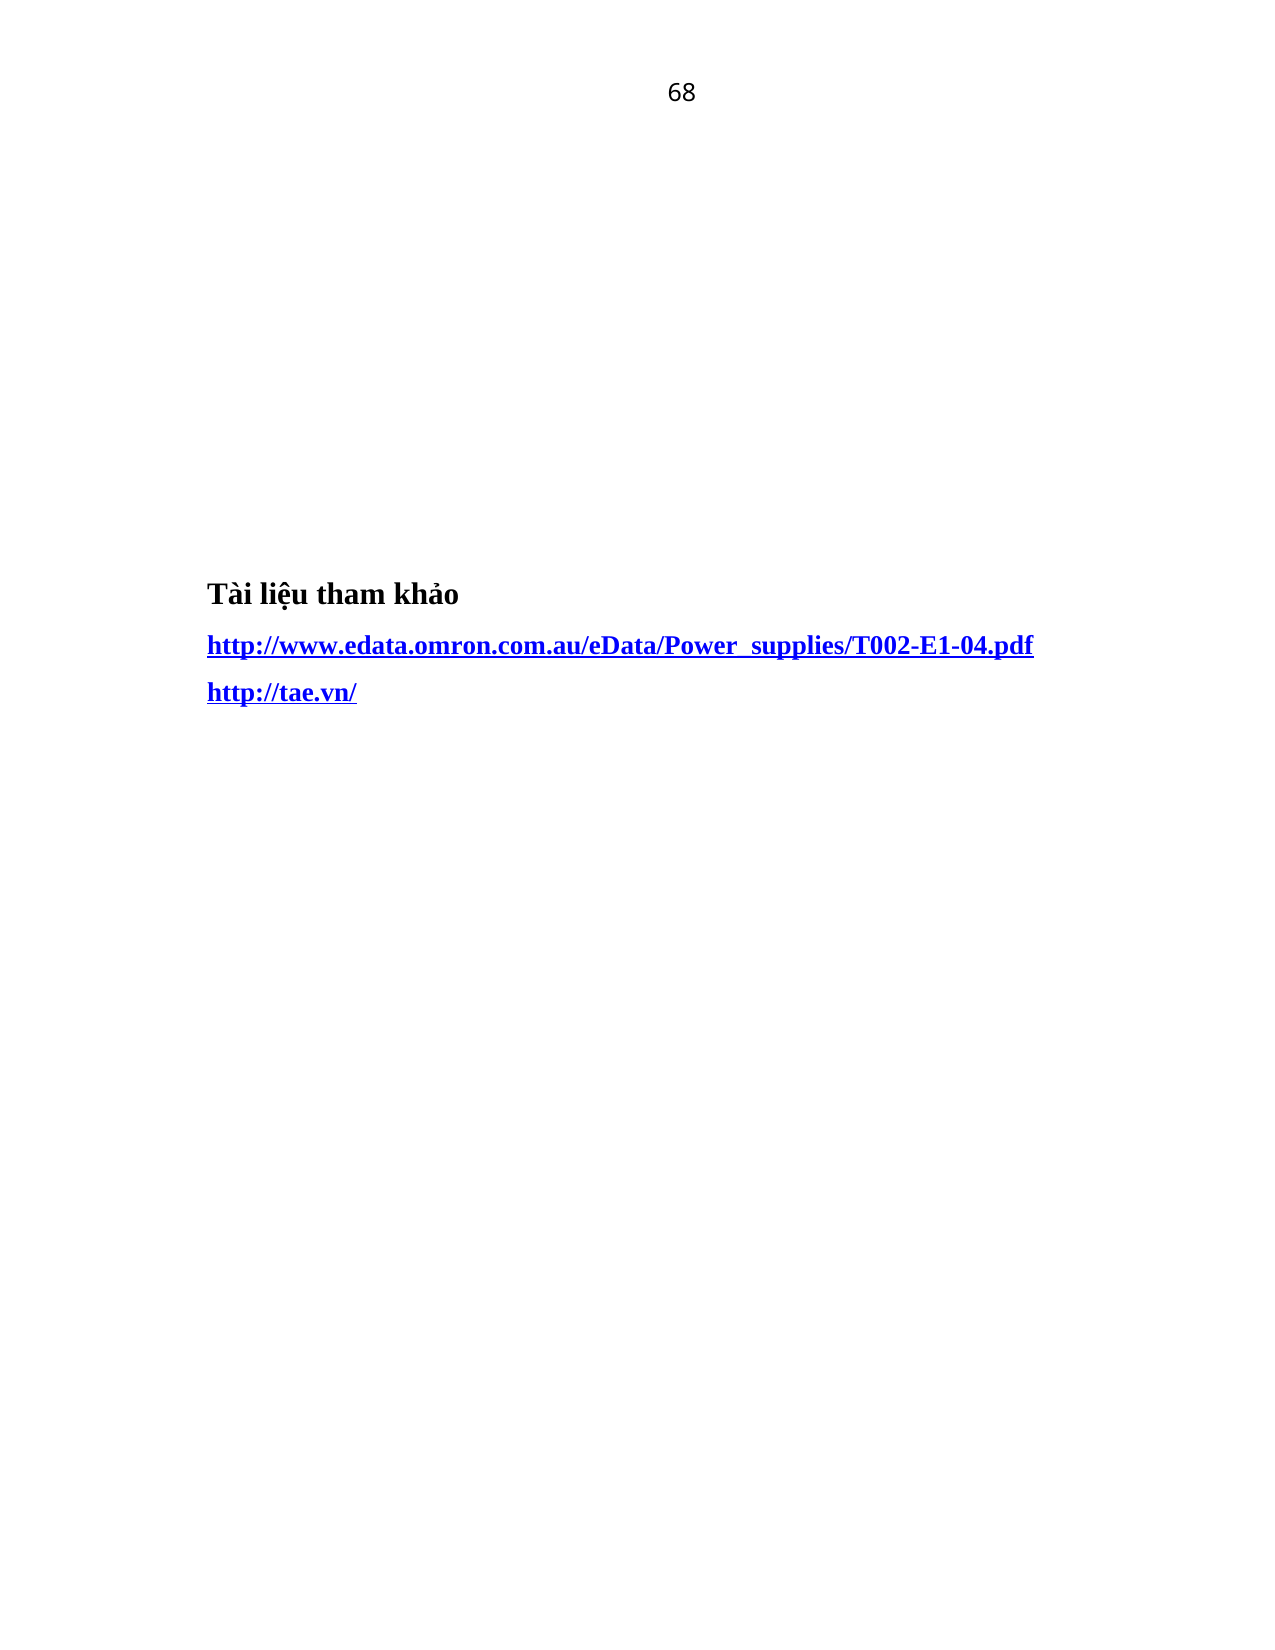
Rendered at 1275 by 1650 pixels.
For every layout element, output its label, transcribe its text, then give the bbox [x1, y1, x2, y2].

text http://www.edata.omron.com.au/eData/Power_supplies/T002-E1-04.pdf [207, 629, 1157, 660]
subtitle Tài liệu tham khảo [207, 575, 1157, 611]
text http://tae.vn/ [207, 676, 1157, 707]
